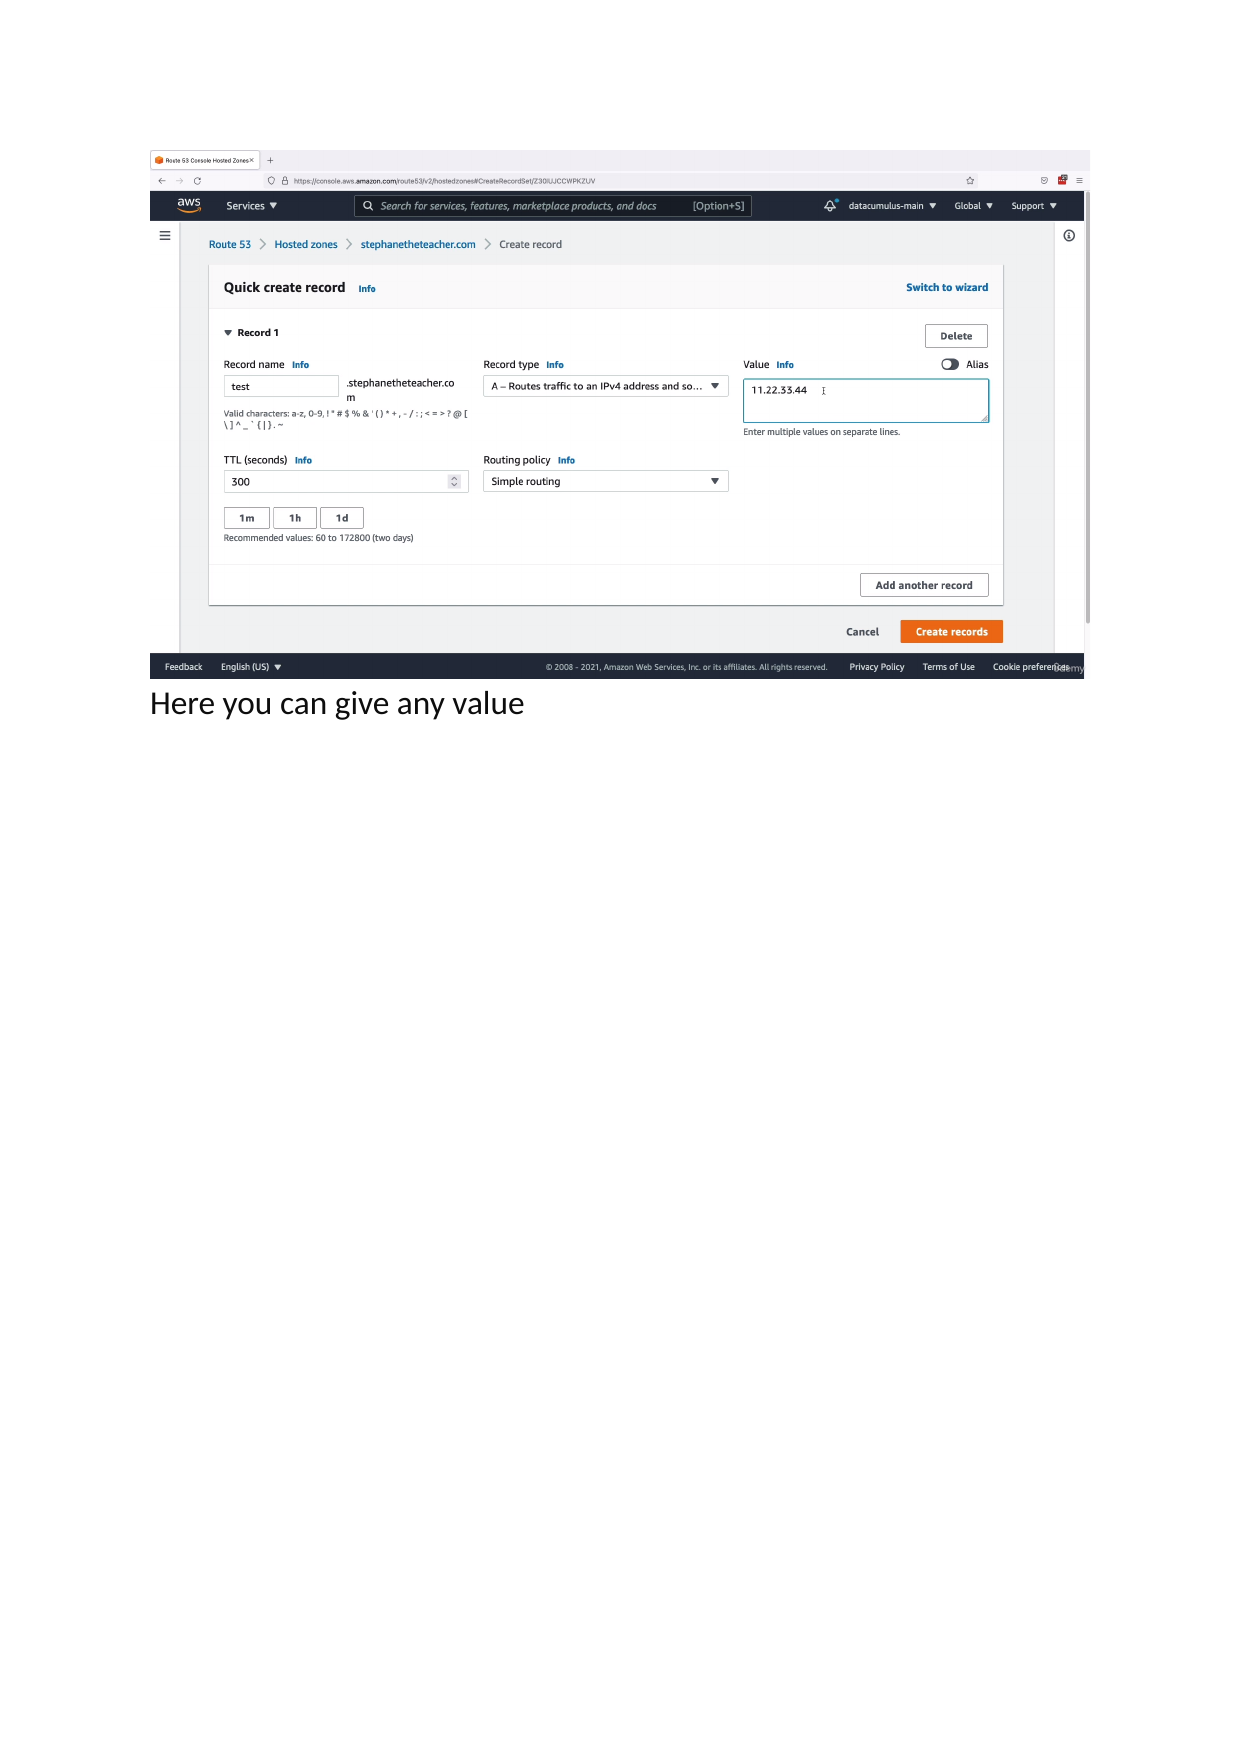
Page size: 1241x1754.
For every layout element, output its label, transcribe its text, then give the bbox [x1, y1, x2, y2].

text Here you can give any value [150, 679, 1090, 723]
picture [150, 150, 1091, 679]
